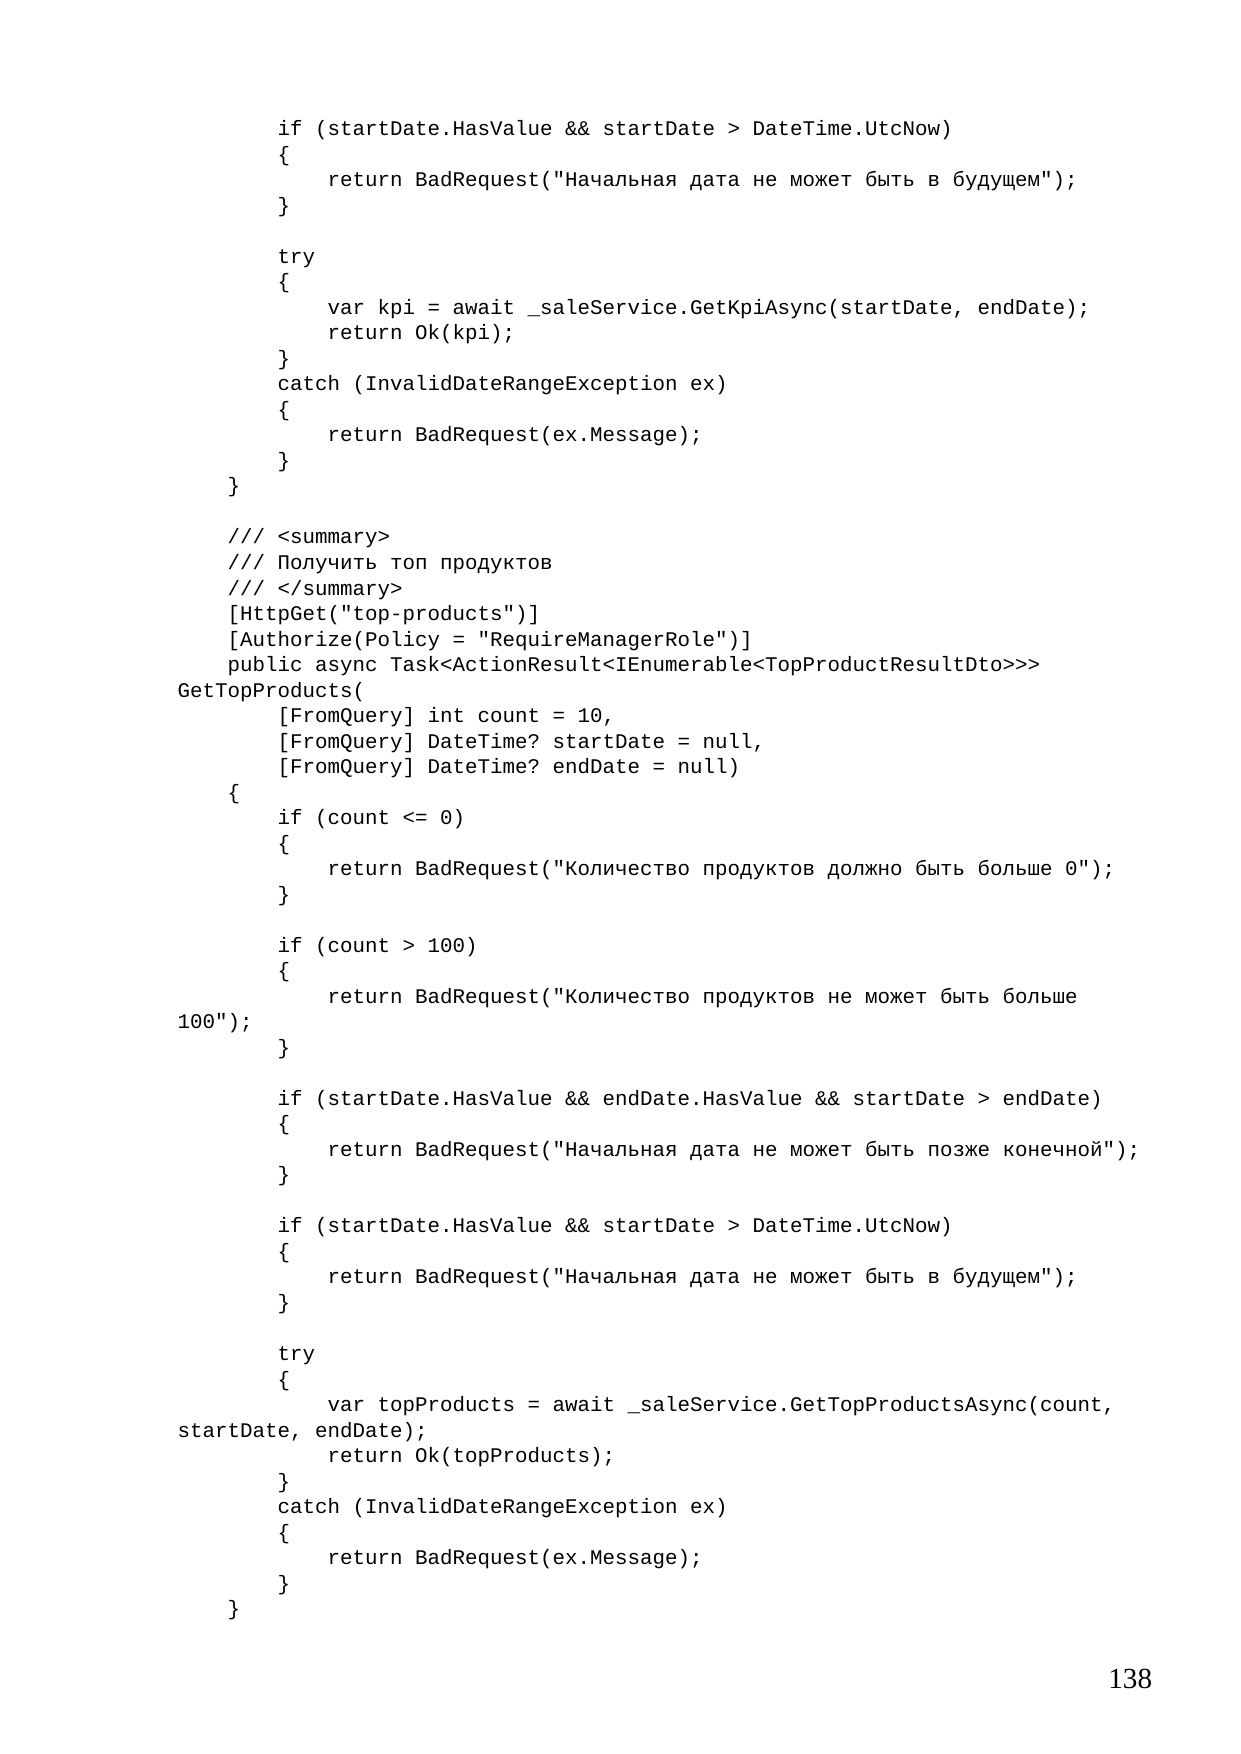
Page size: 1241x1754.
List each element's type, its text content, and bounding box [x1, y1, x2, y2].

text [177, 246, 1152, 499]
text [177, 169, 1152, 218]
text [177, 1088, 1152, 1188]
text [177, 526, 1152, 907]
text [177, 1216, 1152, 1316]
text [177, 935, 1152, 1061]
text { [177, 144, 1152, 167]
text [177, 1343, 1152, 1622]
text if (startDate.HasValue && startDate > DateTime.UtcNow) [177, 118, 1152, 142]
